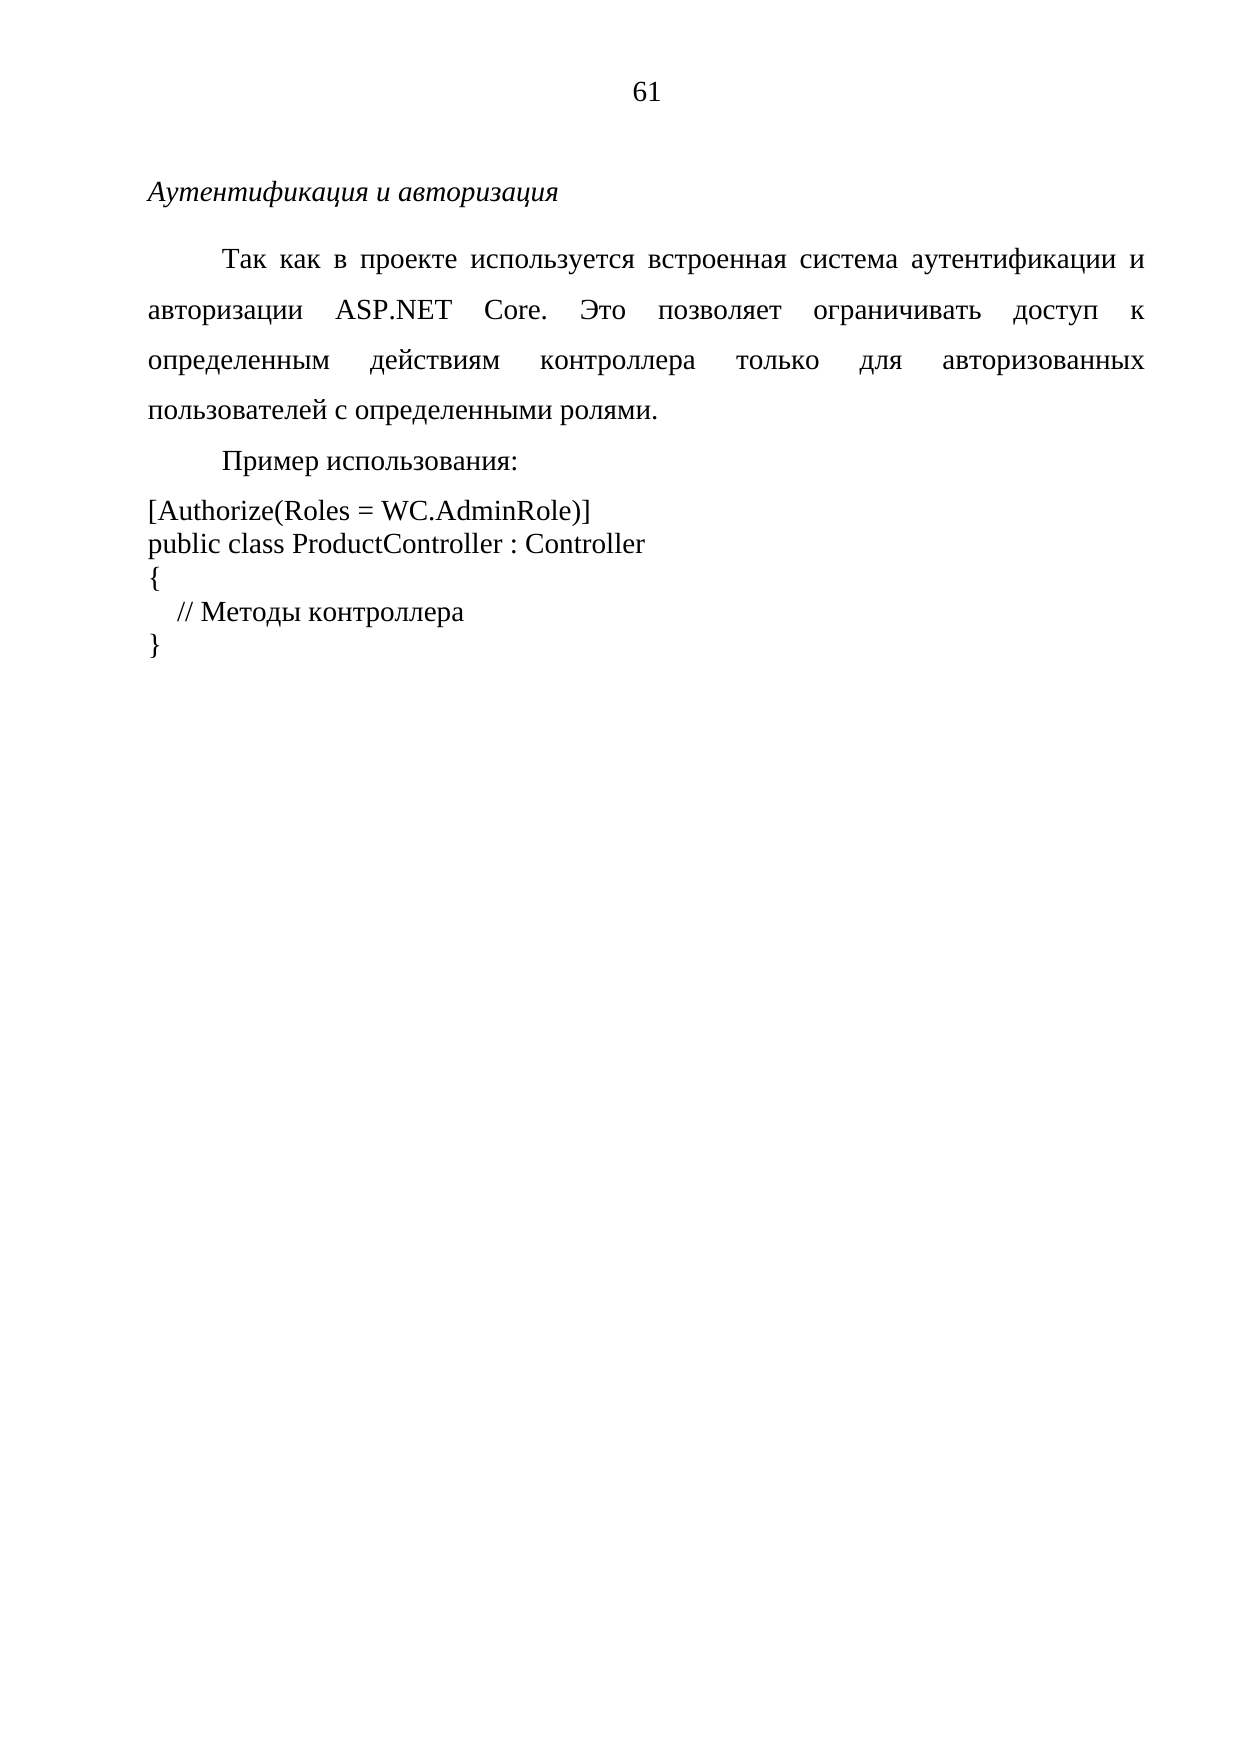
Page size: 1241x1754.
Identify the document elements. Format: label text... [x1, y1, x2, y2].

list // Методы контроллера [148, 594, 1146, 627]
list Так как в проекте используется встроенная система аутентификации и авторизации ASP.NET Core. Это позволяет ограничивать доступ к определенным действиям контроллера только для авторизованных пользователей с определенными ролями. [148, 242, 1146, 426]
list Пример использования: [148, 443, 1146, 476]
list Аутентификация и авторизация [148, 174, 1146, 208]
list [Authorize(Roles = WC.AdminRole)] [148, 493, 1146, 527]
list { [148, 560, 1146, 594]
list } [148, 627, 1146, 661]
list public class ProductController : Controller [148, 527, 1146, 560]
